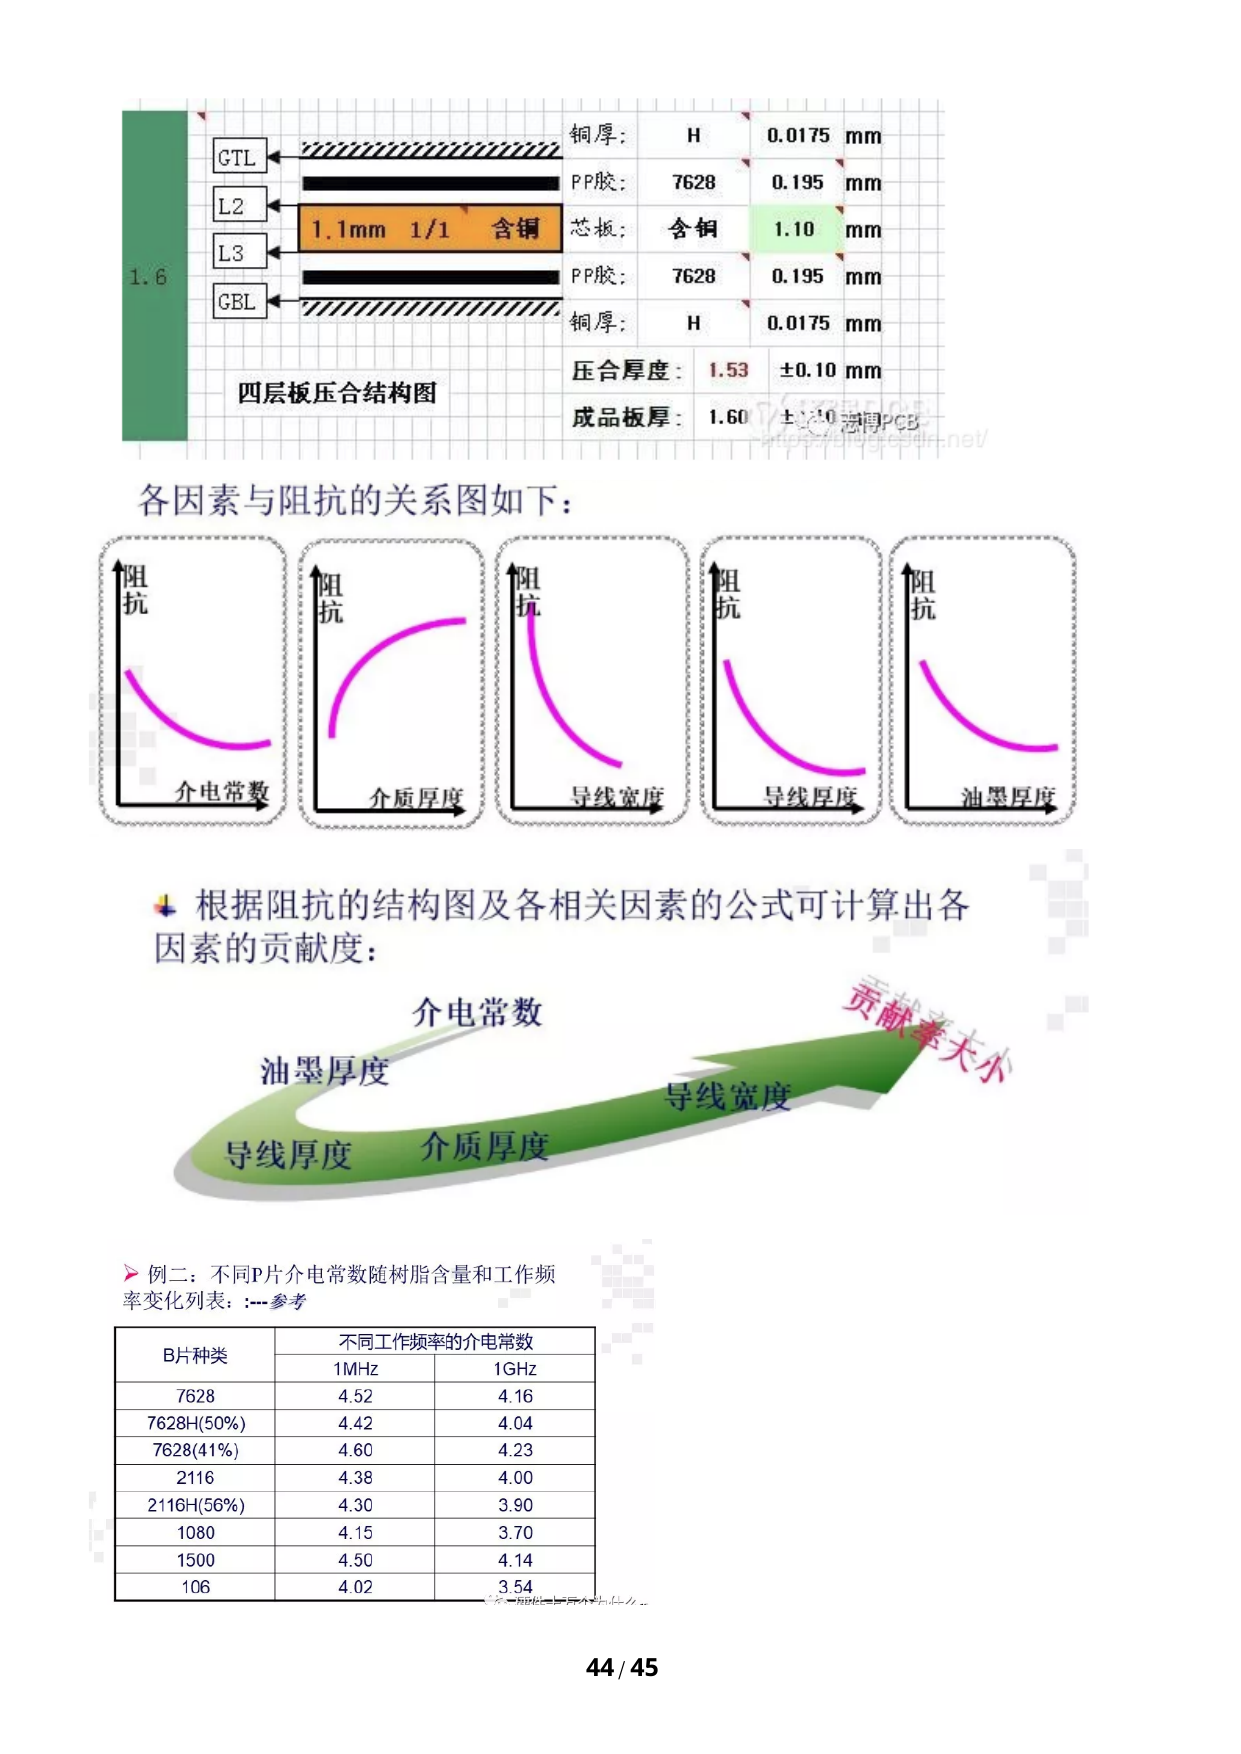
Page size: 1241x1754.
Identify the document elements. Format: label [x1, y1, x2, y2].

picture [88, 1239, 656, 1605]
picture [88, 97, 989, 471]
picture [88, 849, 1089, 1215]
picture [88, 480, 1113, 837]
